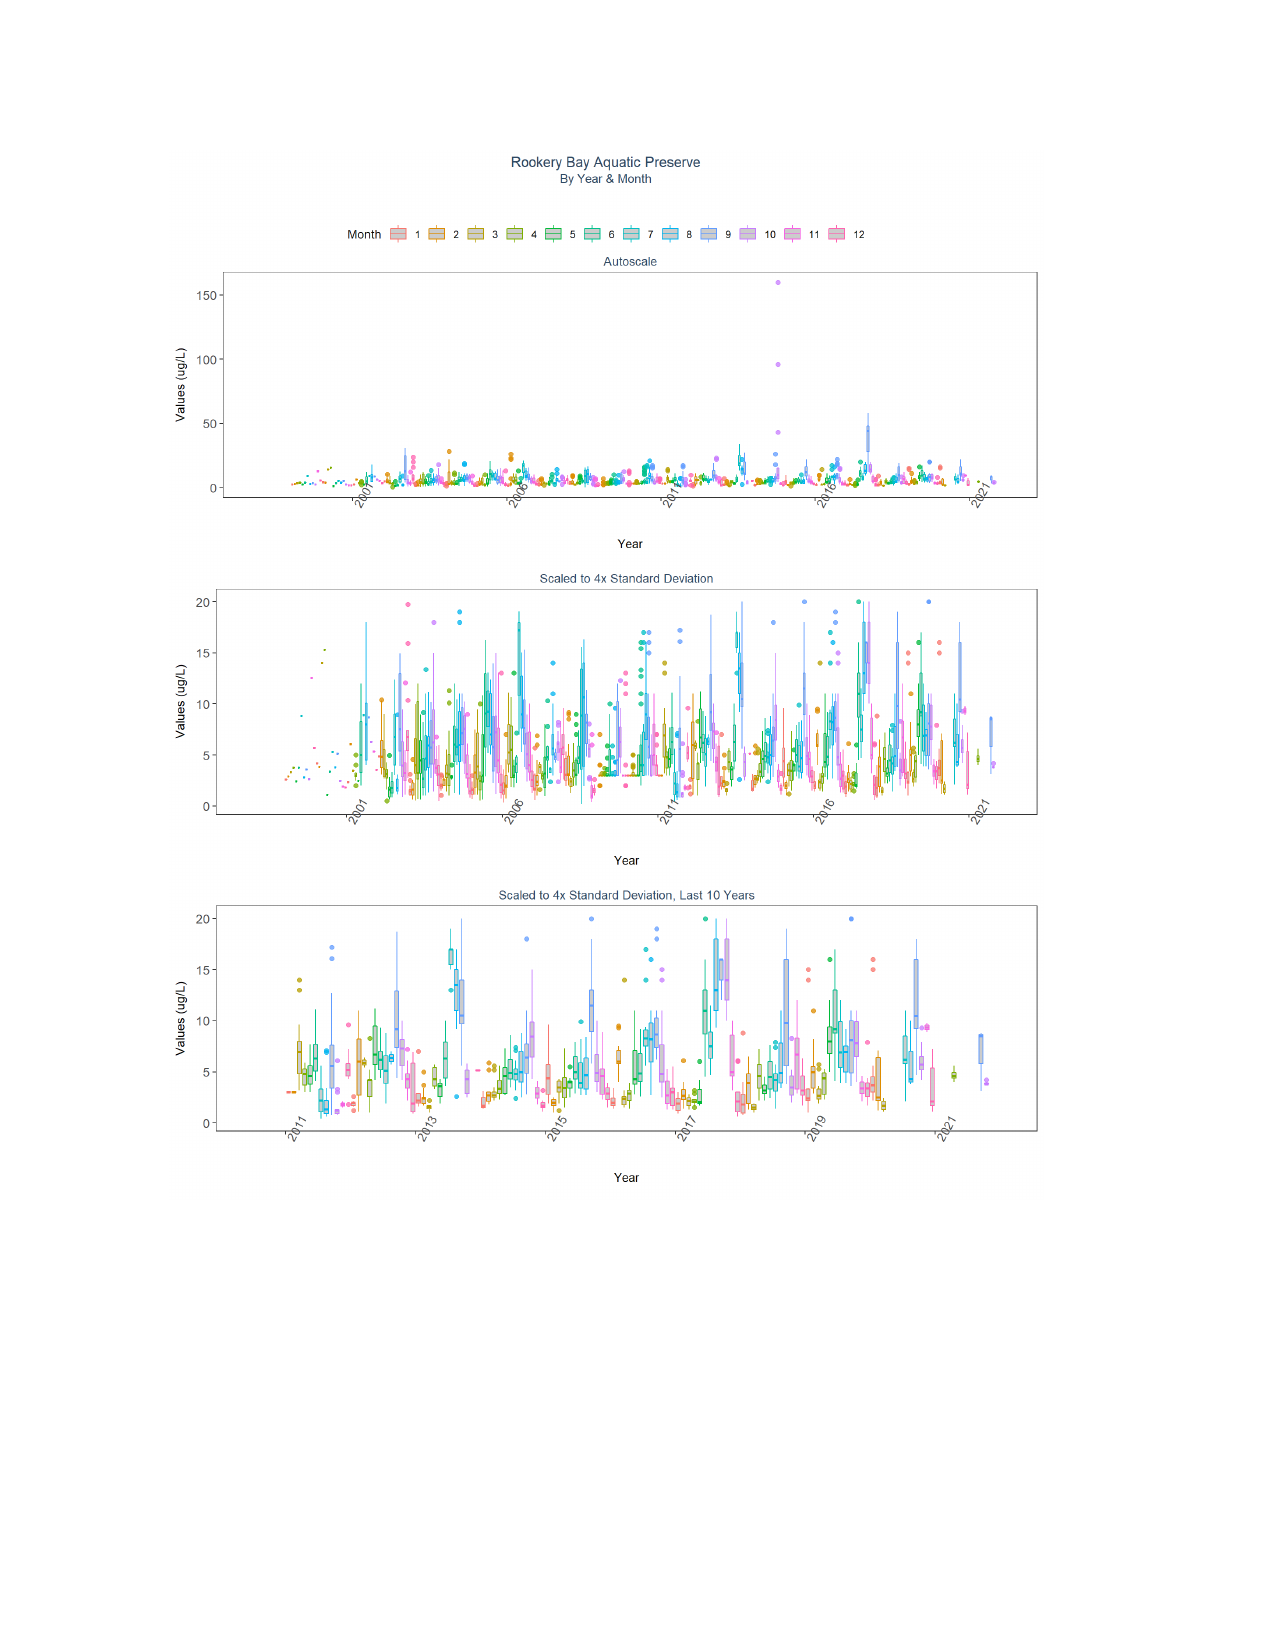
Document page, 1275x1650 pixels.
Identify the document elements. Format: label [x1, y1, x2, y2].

picture [168, 150, 1044, 1200]
